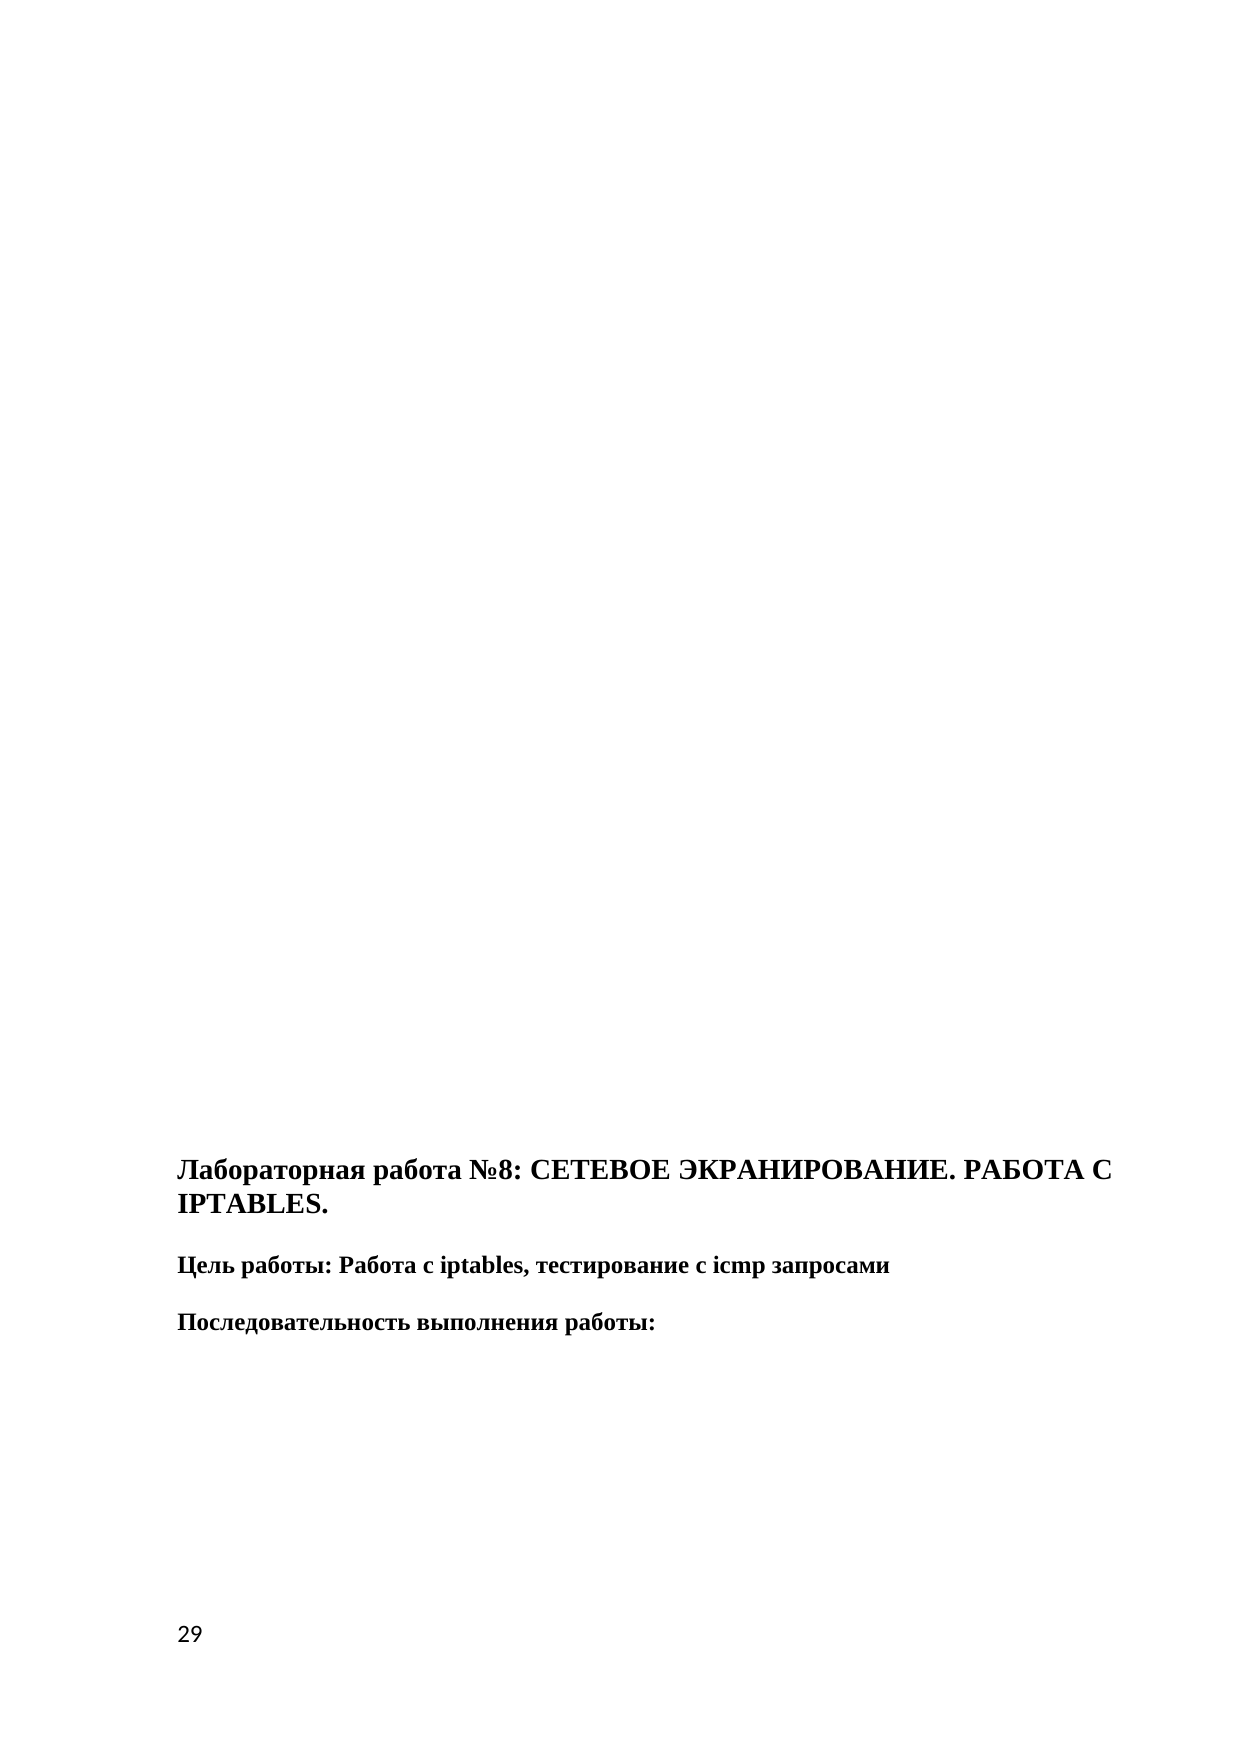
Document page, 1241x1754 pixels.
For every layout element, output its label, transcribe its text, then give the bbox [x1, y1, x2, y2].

text Последовательность выполнения работы: [177, 1307, 1152, 1336]
text Цель работы: Работа с iptables, тестирование с icmp запросами [177, 1250, 1152, 1278]
subtitle Лабораторная работа №8: СЕТЕВОЕ ЭКРАНИРОВАНИЕ. РАБОТА С IPTABLES. [177, 1152, 1152, 1219]
